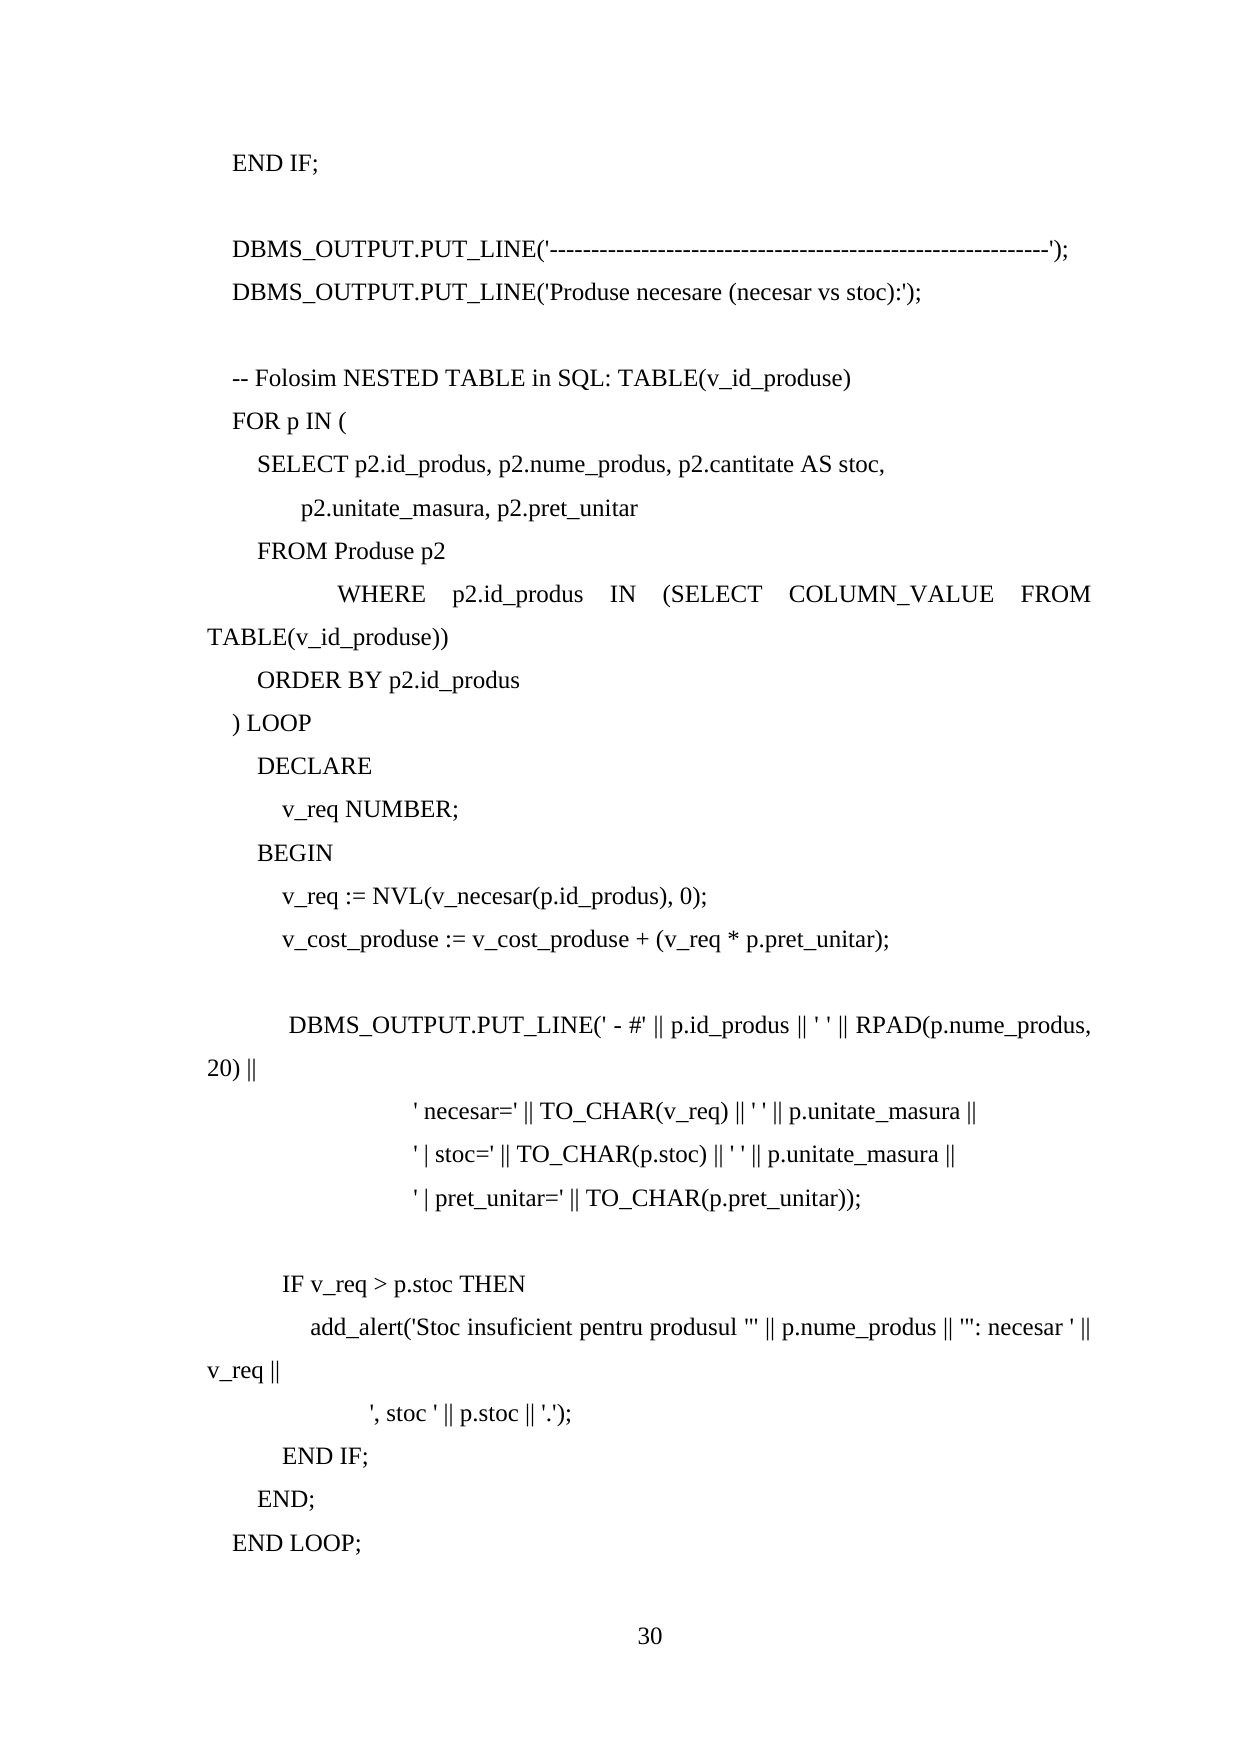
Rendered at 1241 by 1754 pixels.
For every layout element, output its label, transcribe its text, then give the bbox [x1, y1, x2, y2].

text DBMS_OUTPUT.PUT_LINE('Produse necesare (necesar vs stoc):'); [207, 277, 1092, 306]
text END IF; [207, 1441, 1092, 1470]
text ' | pret_unitar=' || TO_CHAR(p.pret_unitar)); [207, 1183, 1092, 1211]
text v_cost_produse := v_cost_produse + (v_req * p.pret_unitar); [207, 924, 1092, 953]
text END IF; [207, 148, 1092, 176]
text ', stoc ' || p.stoc || '.'); [207, 1398, 1092, 1427]
text IF v_req > p.stoc THEN [207, 1269, 1092, 1298]
text -- Folosim NESTED TABLE in SQL: TABLE(v_id_produse) [207, 363, 1092, 392]
text END; [207, 1484, 1092, 1513]
text ' necesar=' || TO_CHAR(v_req) || ' ' || p.unitate_masura || [207, 1096, 1092, 1125]
text WHERE p2.id_produs IN (SELECT COLUMN_VALUE FROM TABLE(v_id_produse)) [207, 579, 1092, 651]
text ORDER BY p2.id_produs [207, 665, 1092, 694]
text v_req NUMBER; [207, 794, 1092, 823]
text FROM Produse p2 [207, 536, 1092, 564]
text FOR p IN ( [207, 406, 1092, 435]
text DBMS_OUTPUT.PUT_LINE('------------------------------------------------------------'); [207, 234, 1092, 263]
text DBMS_OUTPUT.PUT_LINE(' - #' || p.id_produs || ' ' || RPAD(p.nume_produs, 20) || [207, 1010, 1092, 1082]
text END LOOP; [207, 1528, 1092, 1556]
text BEGIN [207, 838, 1092, 866]
text SELECT p2.id_produs, p2.nume_produs, p2.cantitate AS stoc, [207, 449, 1092, 478]
text ) LOOP [207, 708, 1092, 737]
text ' | stoc=' || TO_CHAR(p.stoc) || ' ' || p.unitate_masura || [207, 1139, 1092, 1168]
text p2.unitate_masura, p2.pret_unitar [207, 493, 1092, 521]
text v_req := NVL(v_necesar(p.id_produs), 0); [207, 881, 1092, 909]
text DECLARE [207, 751, 1092, 780]
text add_alert('Stoc insuficient pentru produsul "' || p.nume_produs || '": necesar ' || v_req || [207, 1312, 1092, 1384]
